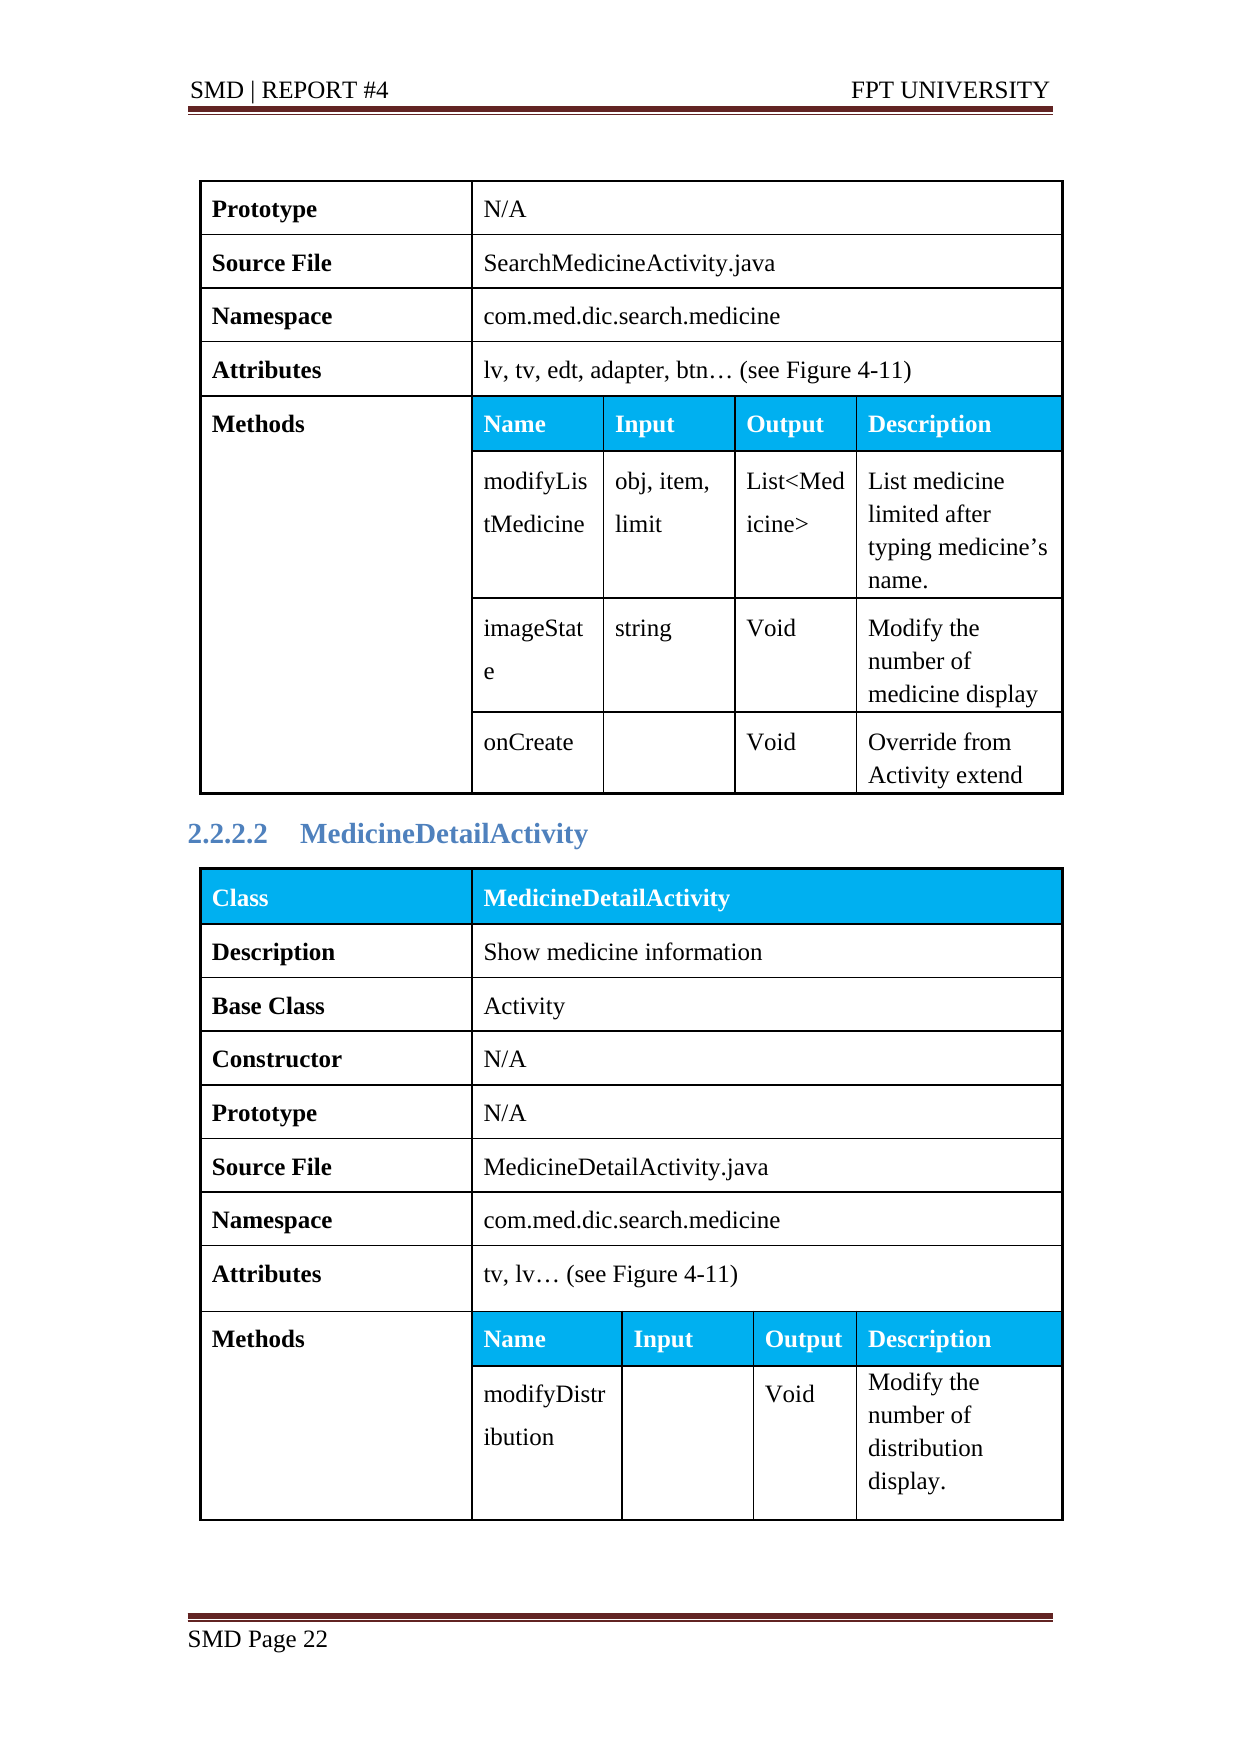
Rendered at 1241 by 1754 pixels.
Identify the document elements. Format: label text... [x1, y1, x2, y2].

table_cell N/A [473, 1086, 1061, 1137]
table_cell Namespace [202, 289, 471, 341]
table_cell obj, item, limit [604, 452, 734, 597]
table_cell Input [623, 1312, 753, 1365]
table_cell com.med.dic.search.medicine [473, 289, 1061, 341]
table_cell List<Medicine> [736, 452, 856, 597]
table_cell Namespace [202, 1193, 471, 1244]
table_cell string [604, 599, 734, 711]
table_cell Override from Activity extend [857, 713, 1061, 792]
table_cell Activity [473, 978, 1061, 1030]
table_cell modifyDistribution [473, 1367, 621, 1519]
table_cell onCreate [473, 713, 603, 792]
table_cell Input [604, 397, 734, 450]
table_cell Output [736, 397, 856, 450]
table_cell Prototype [202, 182, 471, 233]
table_cell [623, 1367, 753, 1519]
table_cell Description [857, 1312, 1061, 1365]
table_cell Source File [202, 1139, 471, 1191]
table_cell Attributes [202, 342, 471, 395]
table_cell Name [473, 1312, 621, 1365]
table_cell Constructor [202, 1032, 471, 1084]
table_cell imageState [473, 599, 603, 711]
table_cell Source File [202, 235, 471, 287]
table_cell List medicine limited after typing medicine’s name. [857, 452, 1061, 597]
subtitle MedicineDetailActivity [187, 816, 1053, 849]
table_cell tv, lv… (see Figure 4-11) [473, 1246, 1061, 1311]
table_cell Description [202, 925, 471, 977]
table_cell com.med.dic.search.medicine [473, 1193, 1061, 1244]
table_cell SearchMedicineActivity.java [473, 235, 1061, 287]
table_cell Output [754, 1312, 856, 1365]
table_cell Show medicine information [473, 925, 1061, 977]
table_cell Description [857, 397, 1061, 450]
table_cell modifyListMedicine [473, 452, 603, 597]
table_cell Void [736, 713, 856, 792]
table_cell [604, 713, 734, 792]
table_cell Methods [202, 397, 471, 792]
table_cell Void [736, 599, 856, 711]
table_cell Base Class [202, 978, 471, 1030]
table_cell Prototype [202, 1086, 471, 1137]
table_cell Modify the number of medicine display [857, 599, 1061, 711]
table_cell Methods [202, 1312, 471, 1519]
table_cell Modify the number of distribution display. [857, 1367, 1061, 1519]
table_cell MedicineDetailActivity.java [473, 1139, 1061, 1191]
table_cell N/A [473, 1032, 1061, 1084]
table_header MedicineDetailActivity [473, 870, 1061, 923]
table_cell N/A [473, 182, 1061, 233]
table_cell Attributes [202, 1246, 471, 1311]
table_cell lv, tv, edt, adapter, btn… (see Figure 4-11) [473, 342, 1061, 395]
table_header Class [202, 870, 471, 923]
table_cell Void [754, 1367, 856, 1519]
table_cell Name [473, 397, 603, 450]
